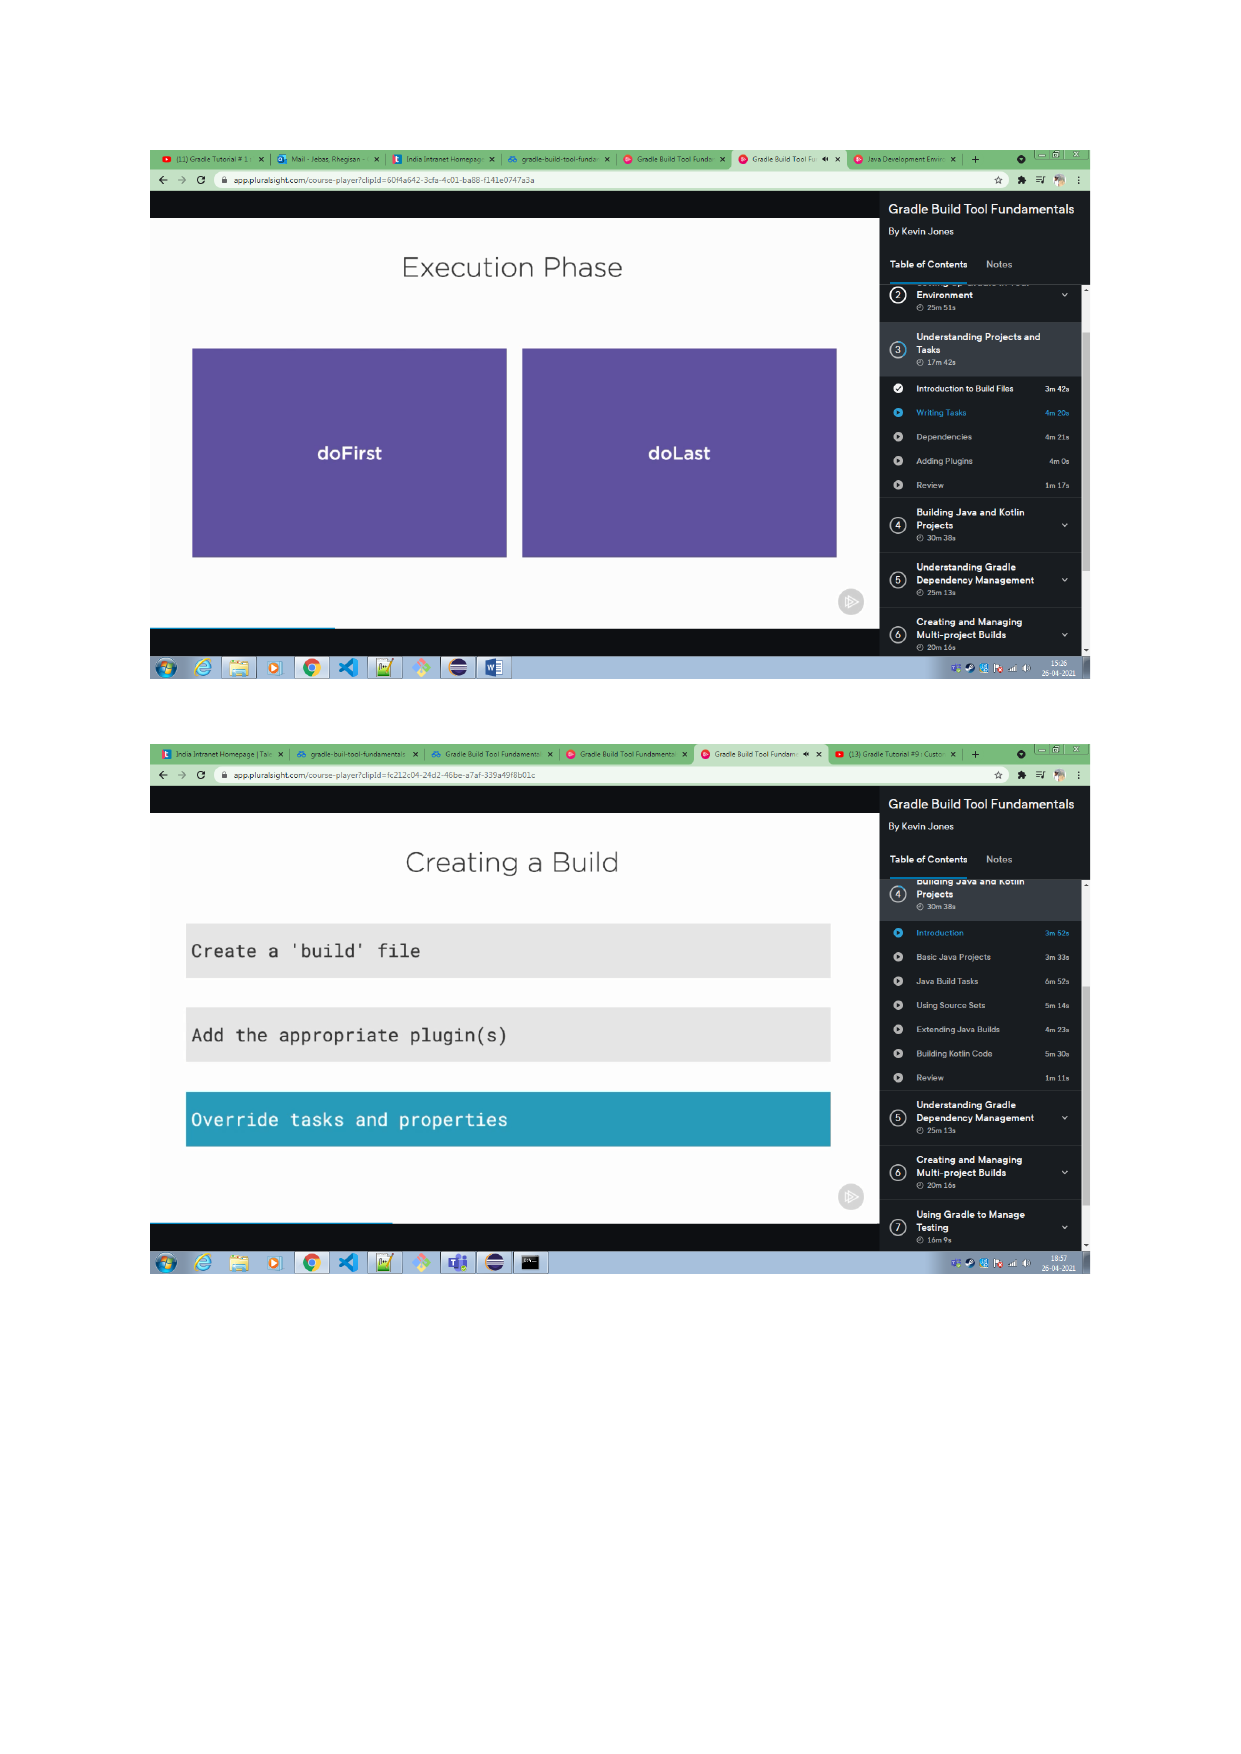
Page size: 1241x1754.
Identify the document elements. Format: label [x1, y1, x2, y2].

picture [150, 150, 1091, 679]
picture [150, 744, 1091, 1274]
